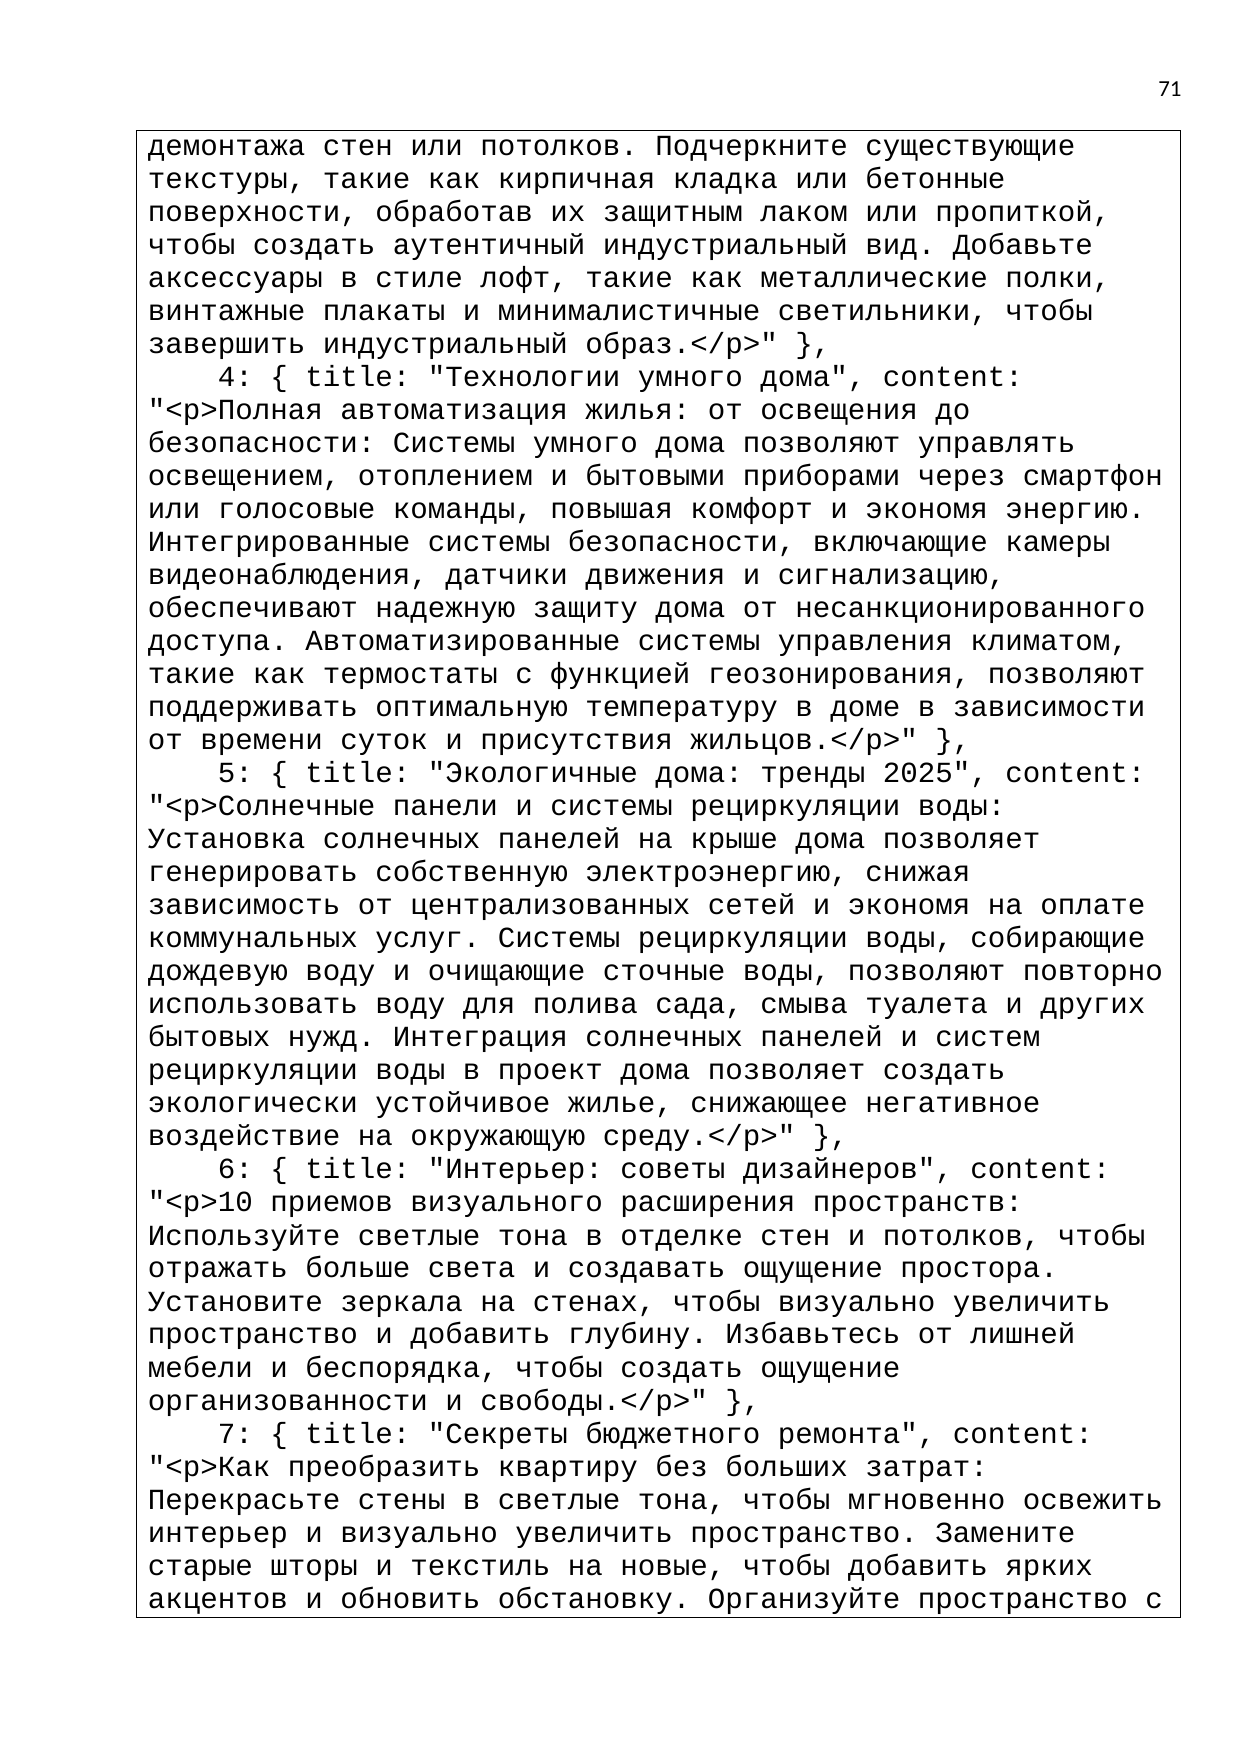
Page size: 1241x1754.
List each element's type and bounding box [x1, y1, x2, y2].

table_header [137, 131, 1180, 1617]
